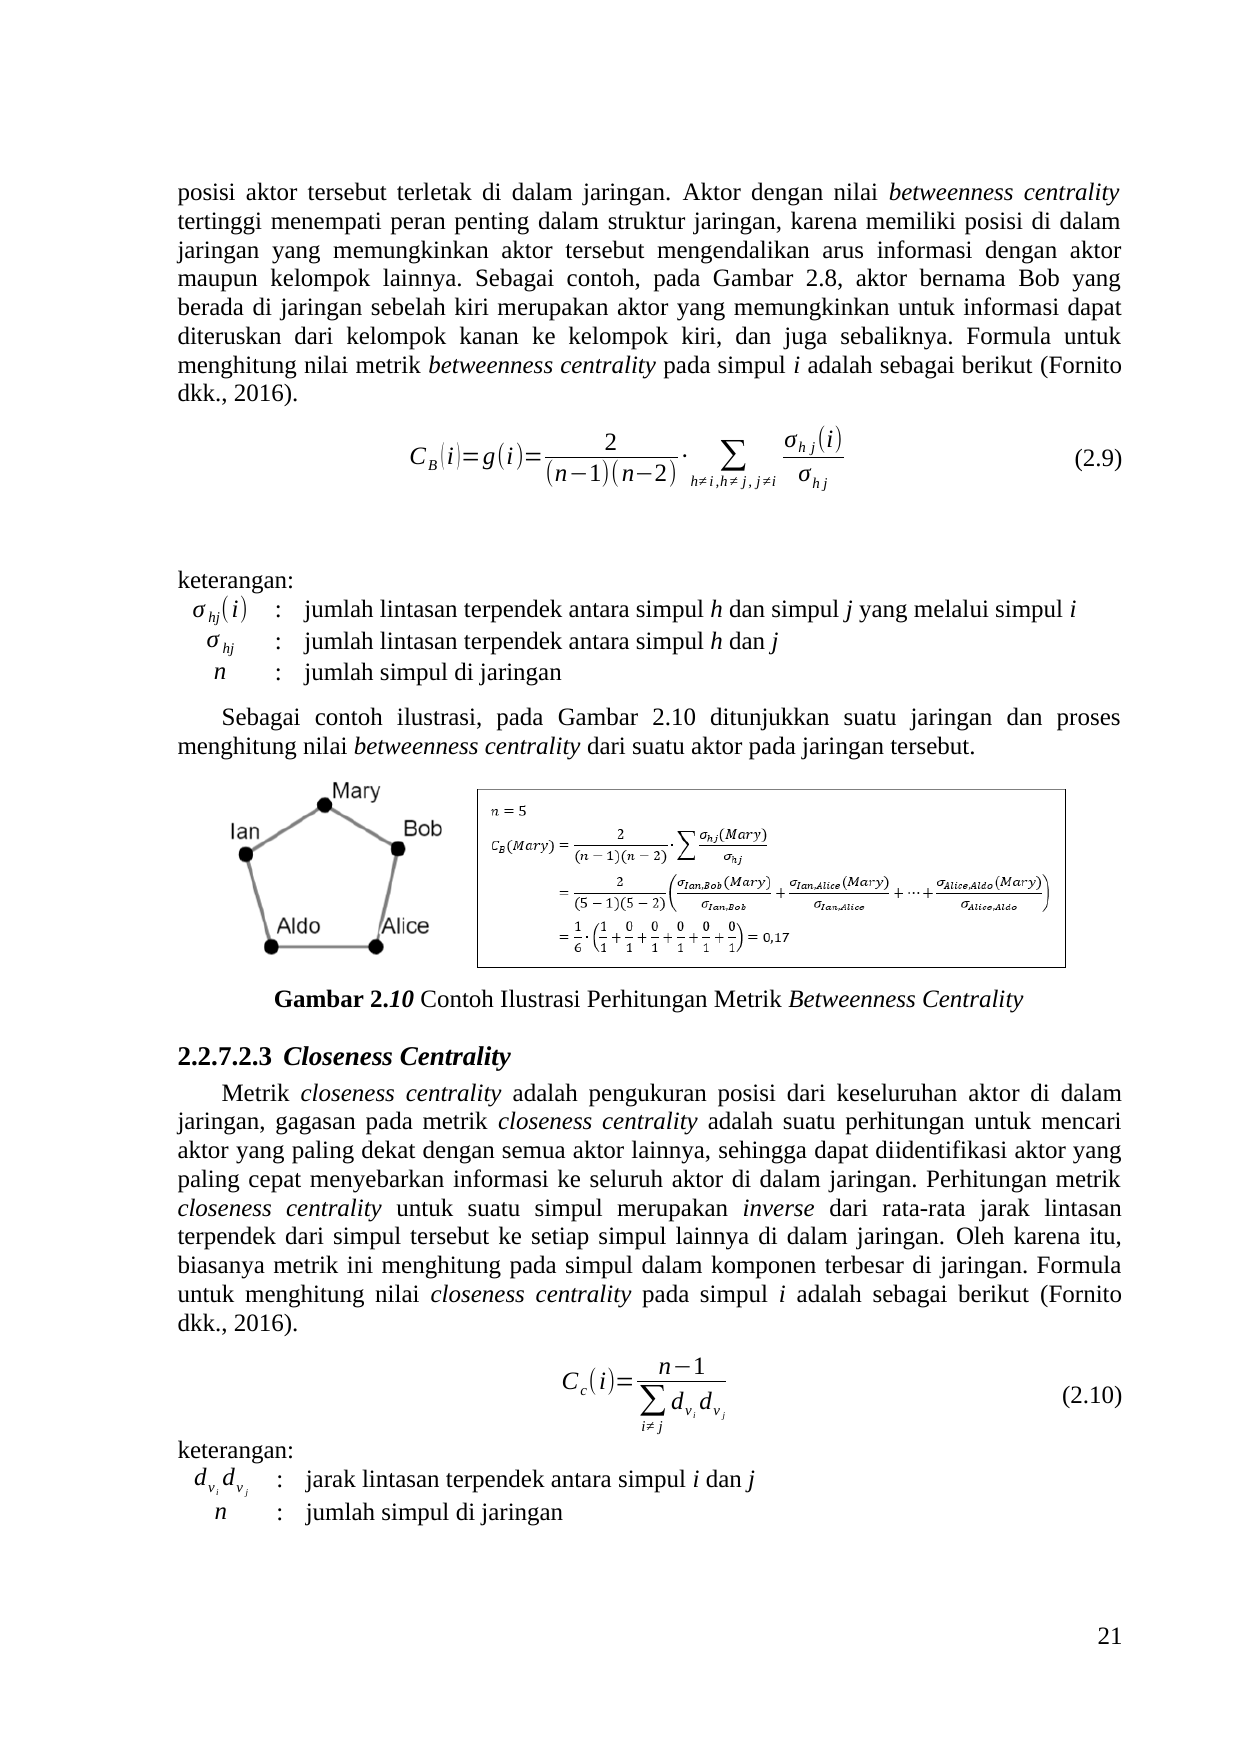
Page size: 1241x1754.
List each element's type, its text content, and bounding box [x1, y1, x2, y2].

table_header : [265, 1464, 294, 1497]
table_cell [177, 1498, 265, 1526]
subtitle Closeness Centrality [177, 1040, 1122, 1071]
table_header : [263, 594, 293, 626]
text Gambar 2.10 Contoh Ilustrasi Perhitungan Metrik Betweenness Centrality [177, 984, 1122, 1013]
text Sebagai contoh ilustrasi, pada Gambar 2.10 ditunjukkan suatu jaringan dan proses menghitung nilai betweenness centrality dari suatu aktor pada jaringan tersebut. [177, 702, 1122, 760]
table_header [177, 1464, 265, 1497]
table_header jumlah lintasan terpendek antara simpul h dan simpul j yang melalui simpul i [293, 594, 1093, 626]
table_header [177, 594, 263, 626]
text (2.9) [177, 424, 1122, 491]
text keterangan: [177, 565, 1122, 594]
table_cell jumlah simpul di jaringan [294, 1498, 871, 1526]
picture [227, 776, 1073, 974]
table_cell : [263, 657, 293, 686]
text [177, 177, 1122, 407]
table_cell [177, 657, 263, 686]
table_header jarak lintasan terpendek antara simpul i dan j [294, 1464, 871, 1497]
table_cell jumlah lintasan terpendek antara simpul h dan j [293, 626, 1093, 657]
table_cell : [263, 626, 293, 657]
text keterangan: [177, 1435, 1122, 1464]
table_cell jumlah simpul di jaringan [293, 657, 1093, 686]
table_cell : [265, 1498, 294, 1526]
text (2.10) [177, 1353, 1122, 1435]
table_cell [177, 626, 263, 657]
text Metrik closeness centrality adalah pengukuran posisi dari keseluruhan aktor di dalam jaringan, gagasan pada metrik closeness centrality adalah suatu perhitungan untuk mencari aktor yang paling dekat dengan semua aktor lainnya, sehingga dapat diidentifikasi aktor yang paling cepat menyebarkan informasi ke seluruh aktor di dalam jaringan. Perhitungan metrik closeness centrality untuk suatu simpul merupakan inverse dari rata-rata jarak lintasan terpendek dari simpul tersebut ke setiap simpul lainnya di dalam jaringan. Oleh karena itu, biasanya metrik ini menghitung pada simpul dalam komponen terbesar di jaringan. Formula untuk menghitung nilai closeness centrality pada simpul i adalah sebagai berikut . [177, 1078, 1122, 1336]
